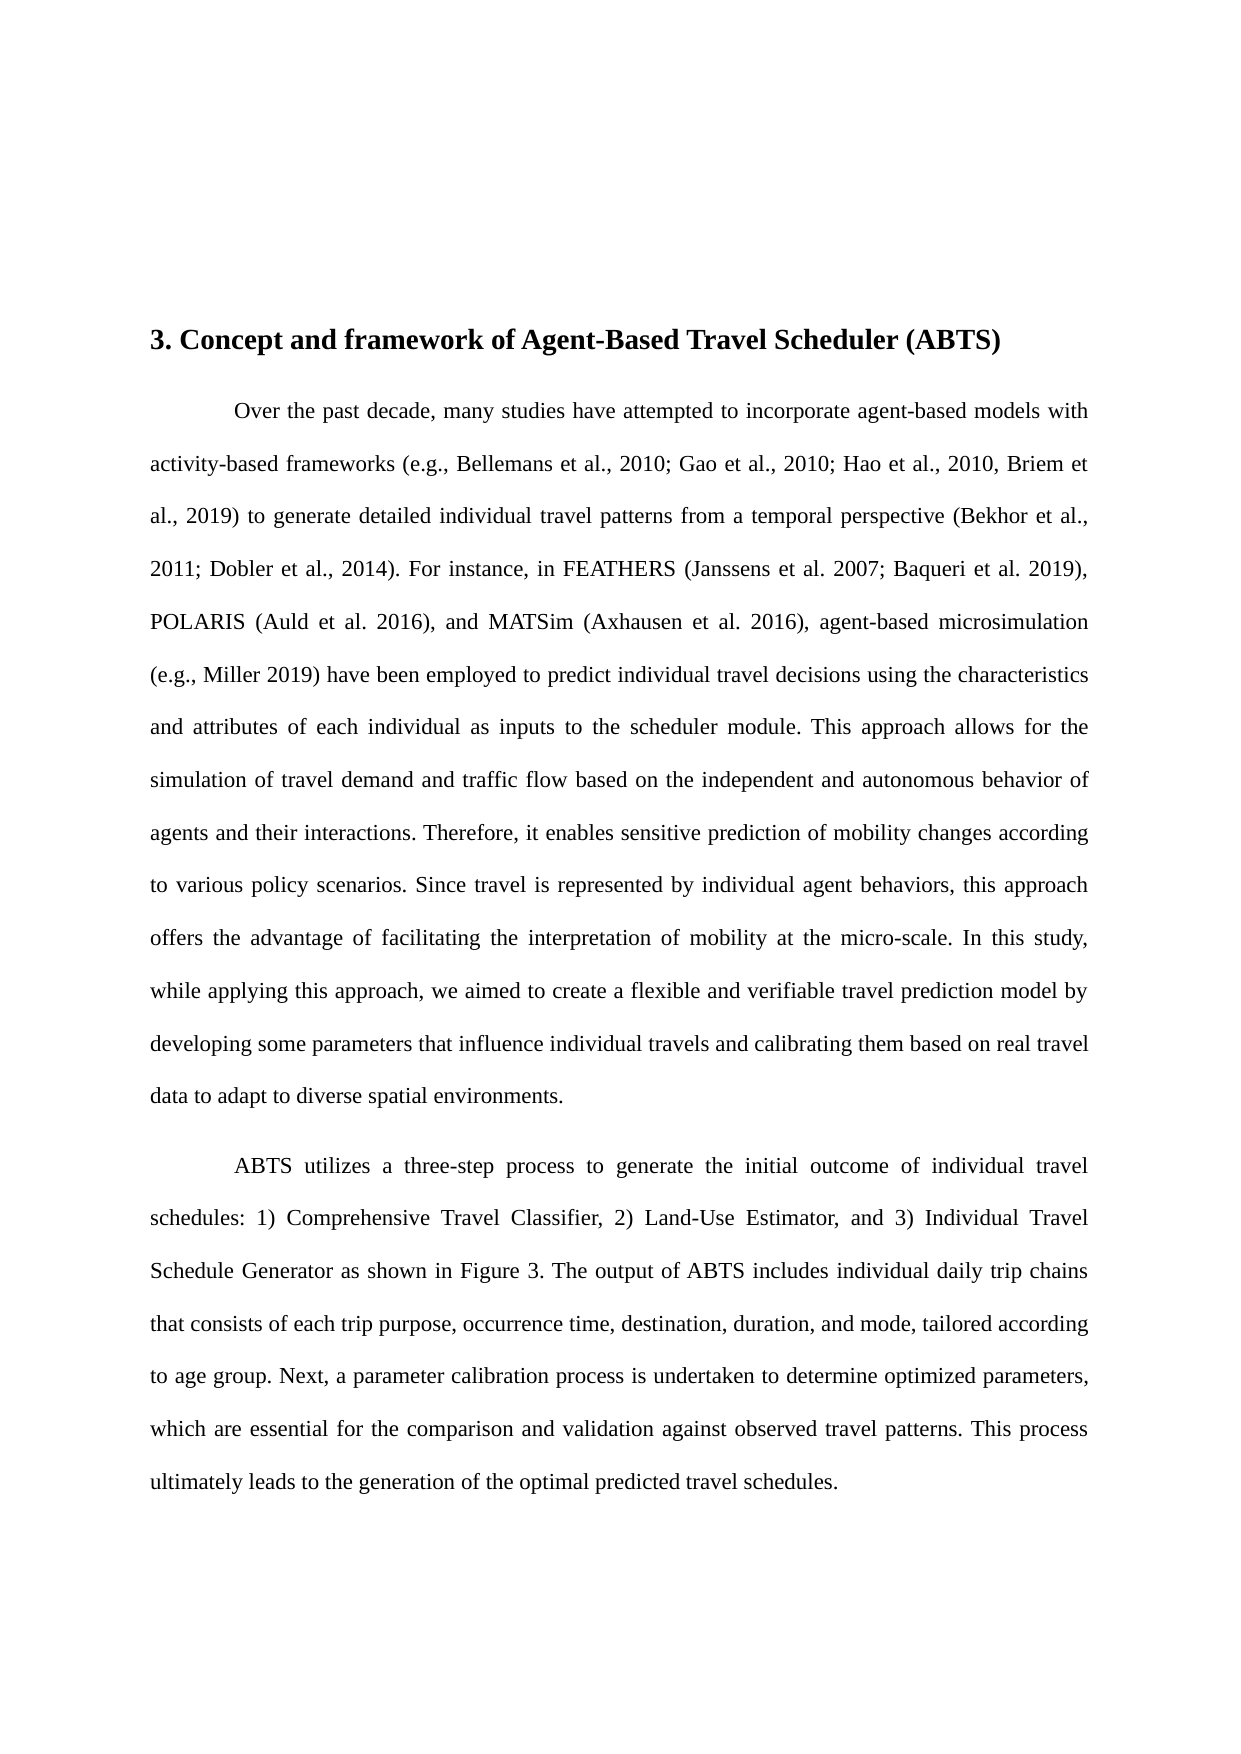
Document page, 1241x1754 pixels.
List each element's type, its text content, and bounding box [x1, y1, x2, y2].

subtitle 3. Concept and framework of Agent-Based Travel Scheduler (ABTS) [150, 322, 1090, 355]
text Over the past decade, many studies have attempted to incorporate agent-based models with activity-based frameworks (e.g., Bellemans et al., 2010; Gao et al., 2010; Hao et al., 2010, Briem et al., 2019) to generate detailed individual travel patterns from a temporal perspective (Bekhor et al., 2011; Dobler et al., 2014). For instance, in FEATHERS (Janssens et al. 2007; Baqueri et al. 2019), POLARIS (Auld et al. 2016), and MATSim (Axhausen et al. 2016), agent-based microsimulation (e.g., Miller 2019) have been employed to predict individual travel decisions using the characteristics and attributes of each individual as inputs to the scheduler module. This approach allows for the simulation of travel demand and traffic flow based on the independent and autonomous behavior of agents and their interactions. Therefore, it enables sensitive prediction of mobility changes according to various policy scenarios. Since travel is represented by individual agent behaviors, this approach offers the advantage of facilitating the interpretation of mobility at the micro-scale. In this study, while applying this approach, we aimed to create a flexible and verifiable travel prediction model by developing some parameters that influence individual travels and calibrating them based on real travel data to adapt to diverse spatial environments. [150, 397, 1090, 1109]
text ABTS utilizes a three-step process to generate the initial outcome of individual travel schedules: 1) Comprehensive Travel Classifier, 2) Land-Use Estimator, and 3) Individual Travel Schedule Generator as shown in Figure 3. The output of ABTS includes individual daily trip chains that consists of each trip purpose, occurrence time, destination, duration, and mode, tailored according to age group. Next, a parameter calibration process is undertaken to determine optimized parameters, which are essential for the comparison and validation against observed travel patterns. This process ultimately leads to the generation of the optimal predicted travel schedules. [150, 1152, 1090, 1494]
